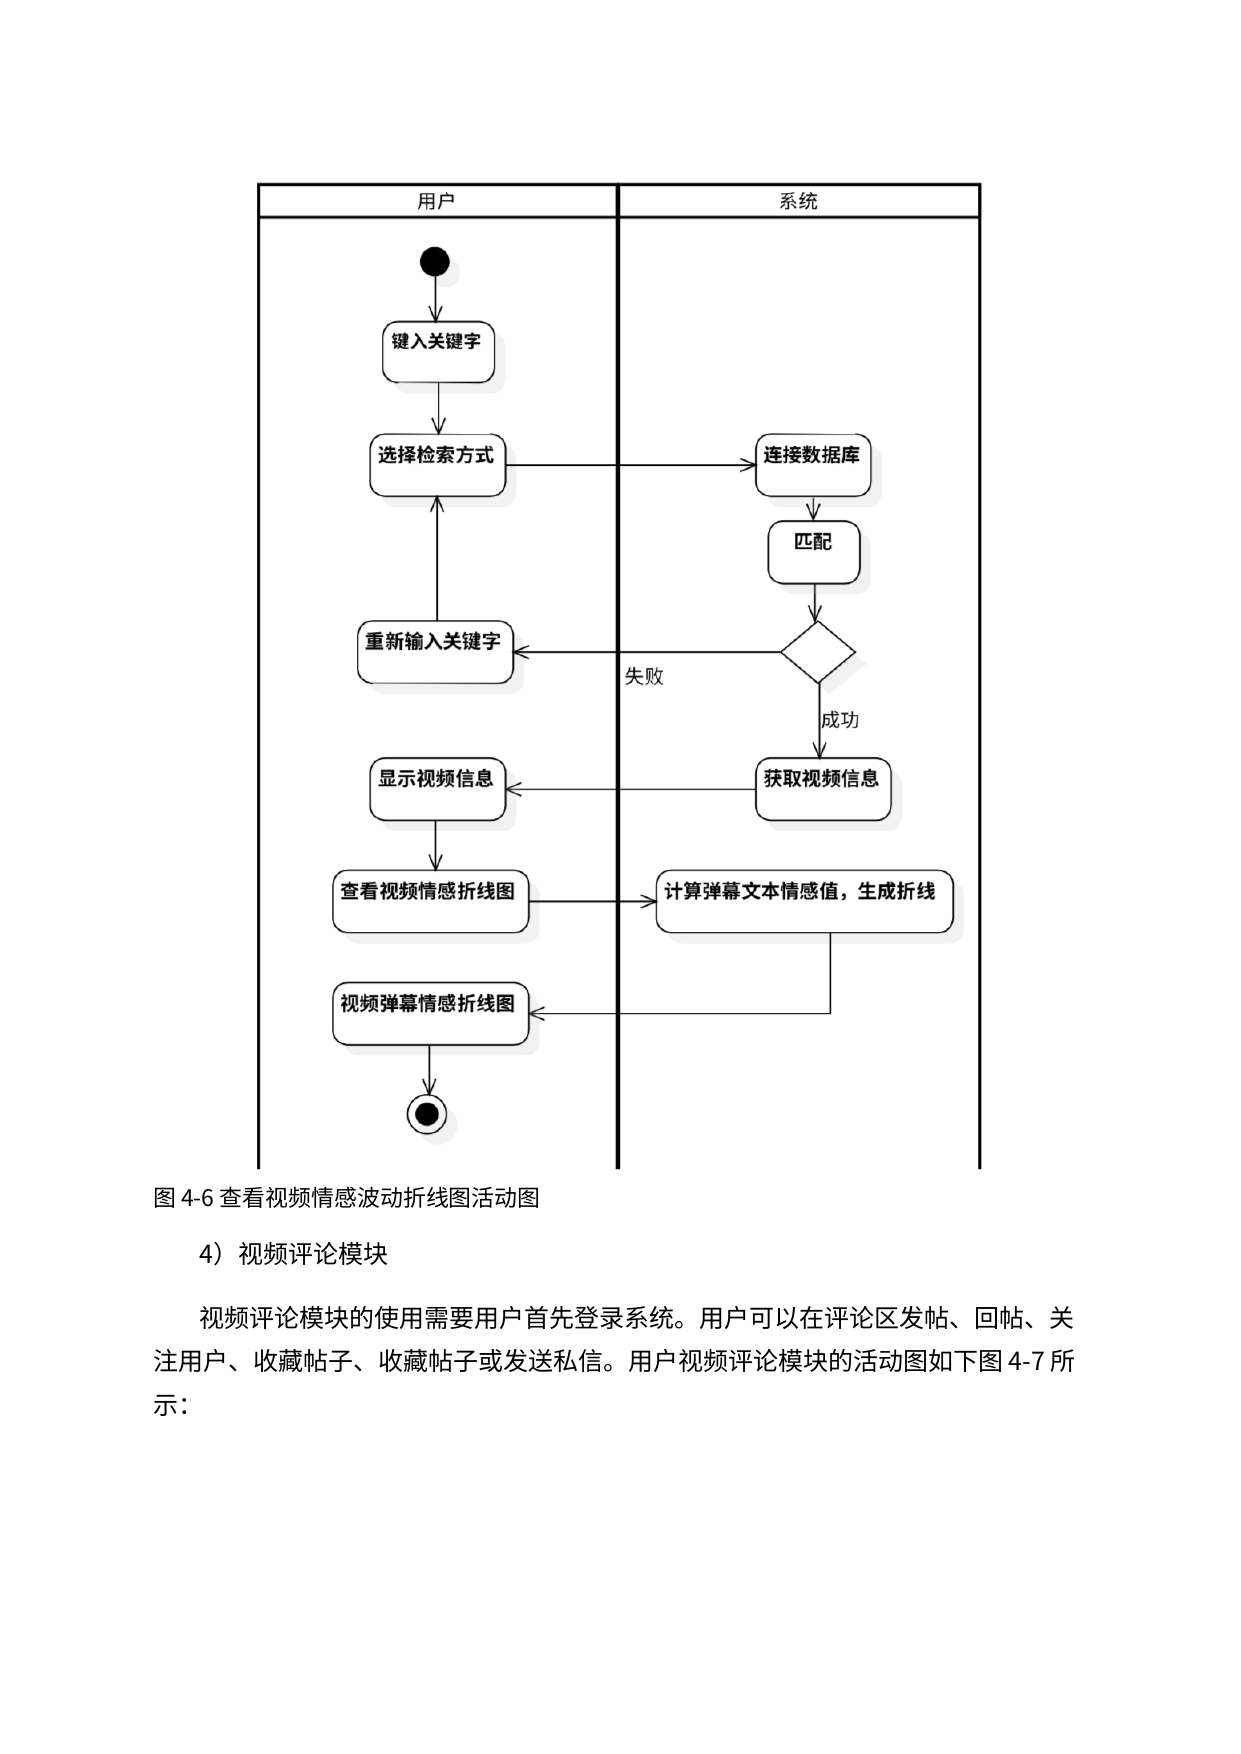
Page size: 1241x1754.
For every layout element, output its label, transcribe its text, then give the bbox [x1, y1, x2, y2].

picture [253, 177, 987, 1181]
text 图4-6 查看视频情感波动折线图活动图 [153, 1180, 1087, 1213]
text 视频评论模块的使用需要用户首先登录系统。用户可以在评论区发帖、回帖、关注用户、收藏帖子、收藏帖子或发送私信。用户视频评论模块的活动图如下图4-7所示： [153, 1298, 1087, 1422]
text 4）视频评论模块 [153, 1234, 1087, 1270]
